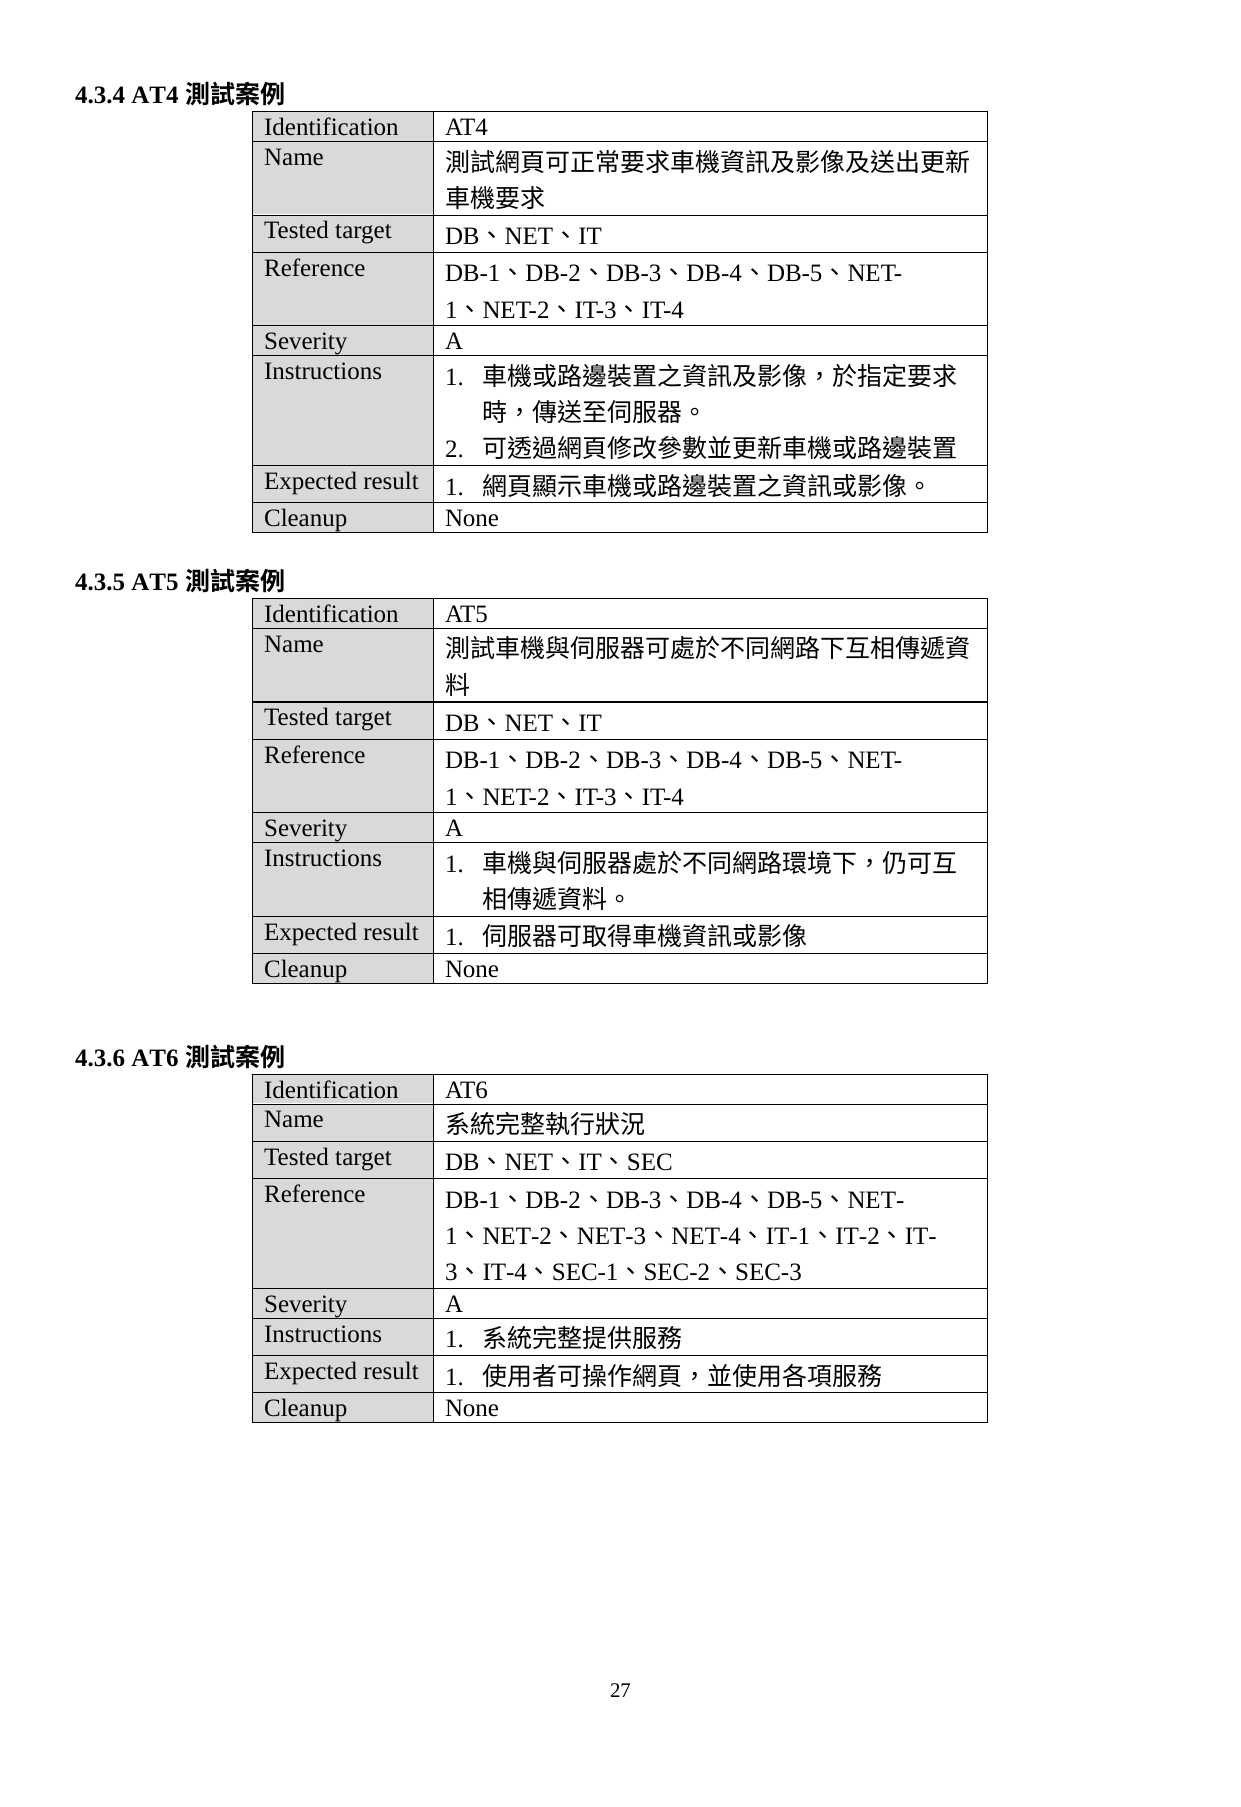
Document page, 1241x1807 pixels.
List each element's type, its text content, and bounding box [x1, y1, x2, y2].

table_cell None [434, 954, 987, 983]
table_cell Cleanup [253, 503, 433, 532]
table_header Identification [253, 112, 433, 141]
text 4.3.5 AT5 測試案例 [75, 562, 1165, 598]
table_cell Cleanup [253, 954, 433, 983]
table_cell Name [253, 629, 433, 701]
table_cell 系統完整執行狀況 [434, 1105, 987, 1141]
table_cell A [434, 1289, 987, 1318]
table_cell DB、NET、IT [434, 703, 987, 739]
table_cell Reference [253, 253, 433, 325]
table_cell 測試車機與伺服器可處於不同網路下互相傳遞資料 [434, 629, 987, 701]
table_cell 車機或路邊裝置之資訊及影像，於指定要求時，傳送至伺服器。 可透過網頁修改參數並更新車機或路邊裝置 [434, 356, 987, 465]
table_cell None [434, 503, 987, 532]
table_cell Name [253, 1105, 433, 1141]
table_cell DB、NET、IT、SEC [434, 1142, 987, 1178]
table_cell Expected result [253, 917, 433, 953]
table_cell None [434, 1393, 987, 1422]
table_cell Expected result [253, 1356, 433, 1392]
table_cell Reference [253, 1179, 433, 1288]
table_cell 車機與伺服器處於不同網路環境下，仍可互相傳遞資料。 [434, 843, 987, 916]
table_cell Cleanup [253, 1393, 433, 1422]
table_cell Expected result [253, 466, 433, 502]
table_header Identification [253, 1075, 433, 1103]
table_cell Severity [253, 1289, 433, 1318]
table_cell Tested target [253, 1142, 433, 1178]
table_cell A [434, 326, 987, 355]
text 4.3.4 AT4 測試案例 [75, 75, 1165, 111]
table_cell DB-1、DB-2、DB-3、DB-4、DB-5、NET-1、NET-2、NET-3、NET-4、IT-1、IT-2、IT-3、IT-4、SEC-1、SEC-2、SEC-3 [434, 1179, 987, 1288]
table_cell Tested target [253, 703, 433, 739]
table_cell Instructions [253, 356, 433, 465]
table_cell Instructions [253, 843, 433, 916]
table_cell 網頁顯示車機或路邊裝置之資訊或影像。 [434, 466, 987, 502]
table_header AT4 [434, 112, 987, 141]
table_cell 伺服器可取得車機資訊或影像 [434, 917, 987, 953]
text 4.3.6 AT6 測試案例 [75, 1037, 1165, 1074]
table_cell Tested target [253, 216, 433, 252]
table_cell DB-1、DB-2、DB-3、DB-4、DB-5、NET-1、NET-2、IT-3、IT-4 [434, 253, 987, 325]
table_cell Severity [253, 813, 433, 842]
table_cell DB、NET、IT [434, 216, 987, 252]
table_cell 測試網頁可正常要求車機資訊及影像及送出更新車機要求 [434, 142, 987, 214]
table_cell A [434, 813, 987, 842]
table_cell Severity [253, 326, 433, 355]
table_cell Instructions [253, 1319, 433, 1355]
table_cell 系統完整提供服務 [434, 1319, 987, 1355]
table_header Identification [253, 599, 433, 628]
table_cell 使用者可操作網頁，並使用各項服務 [434, 1356, 987, 1392]
table_header AT5 [434, 599, 987, 628]
table_cell DB-1、DB-2、DB-3、DB-4、DB-5、NET-1、NET-2、IT-3、IT-4 [434, 740, 987, 812]
table_header AT6 [434, 1075, 987, 1103]
table_cell Name [253, 142, 433, 214]
table_cell Reference [253, 740, 433, 812]
